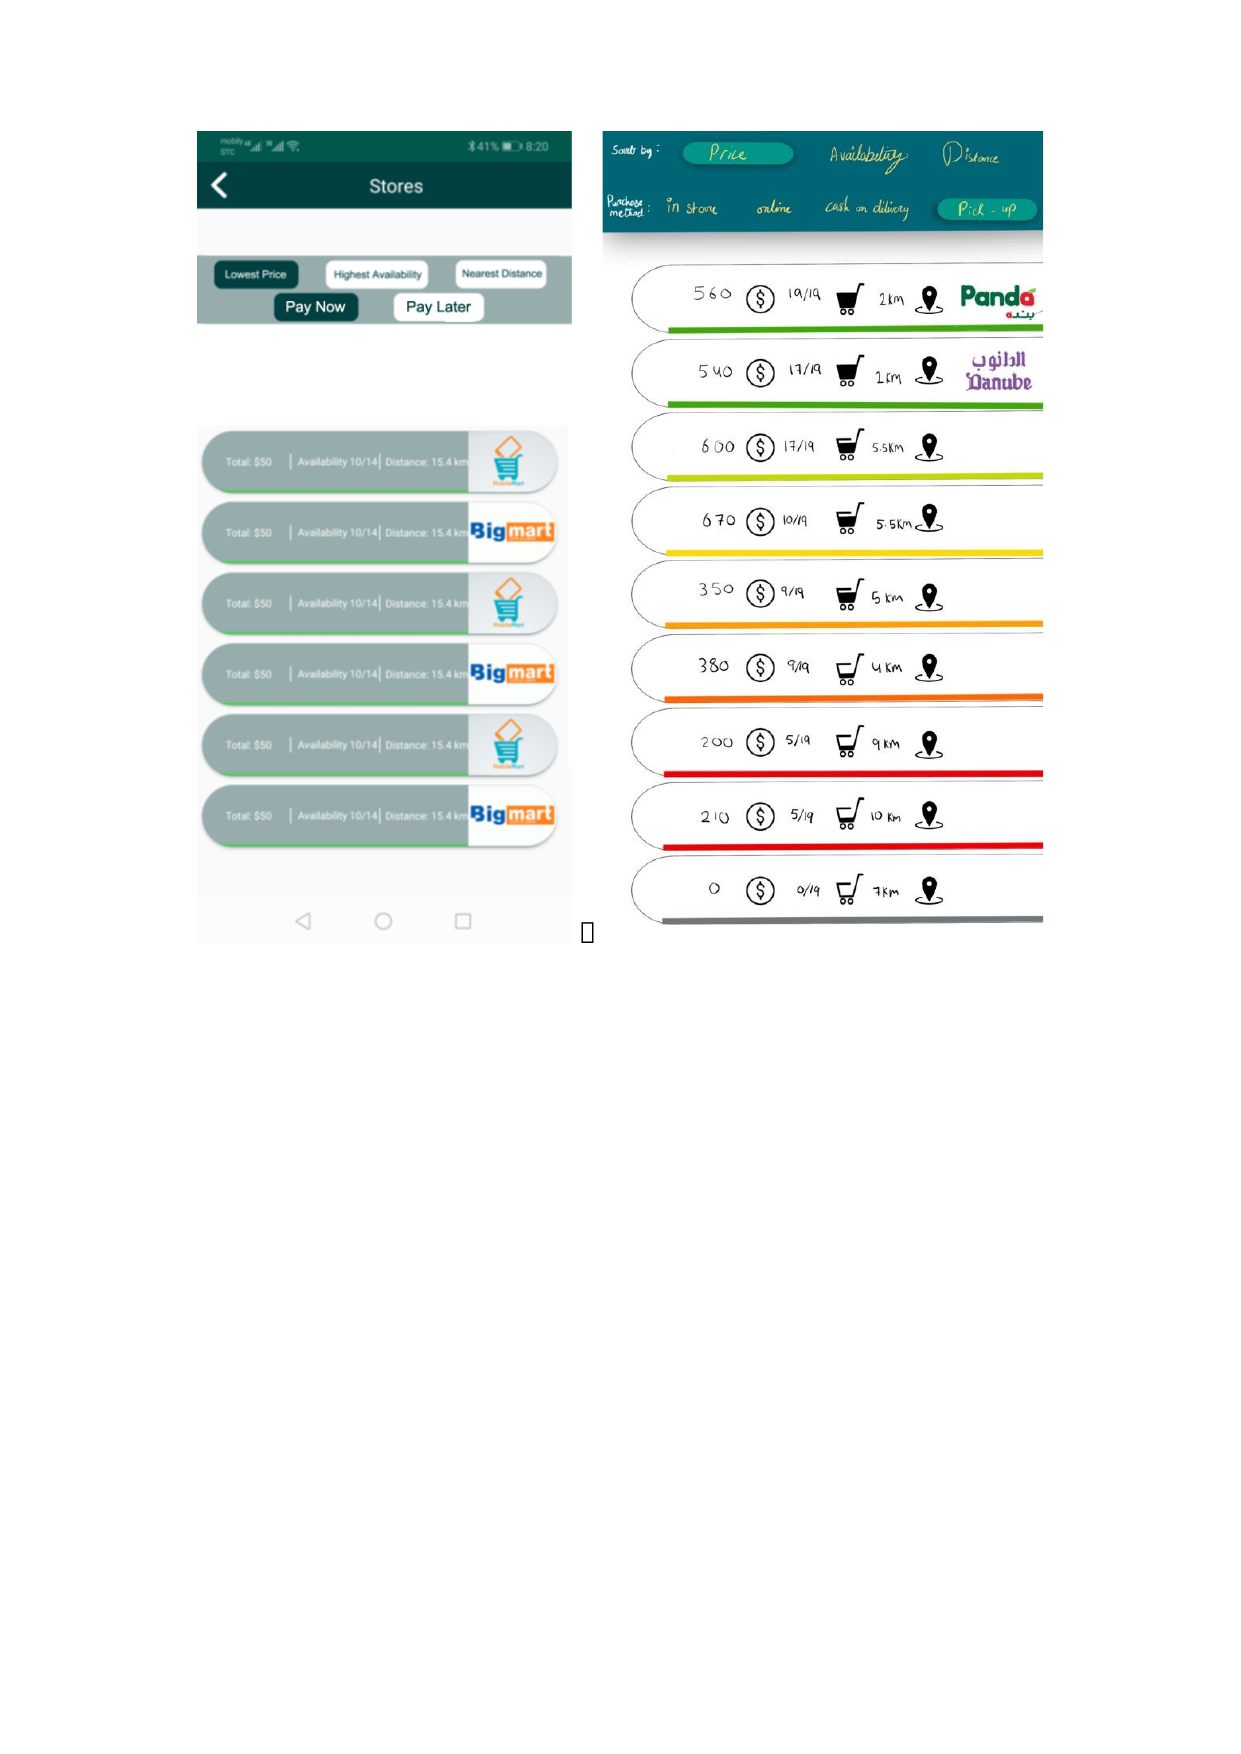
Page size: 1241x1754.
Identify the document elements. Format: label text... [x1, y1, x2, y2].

picture [602, 131, 1044, 944]
